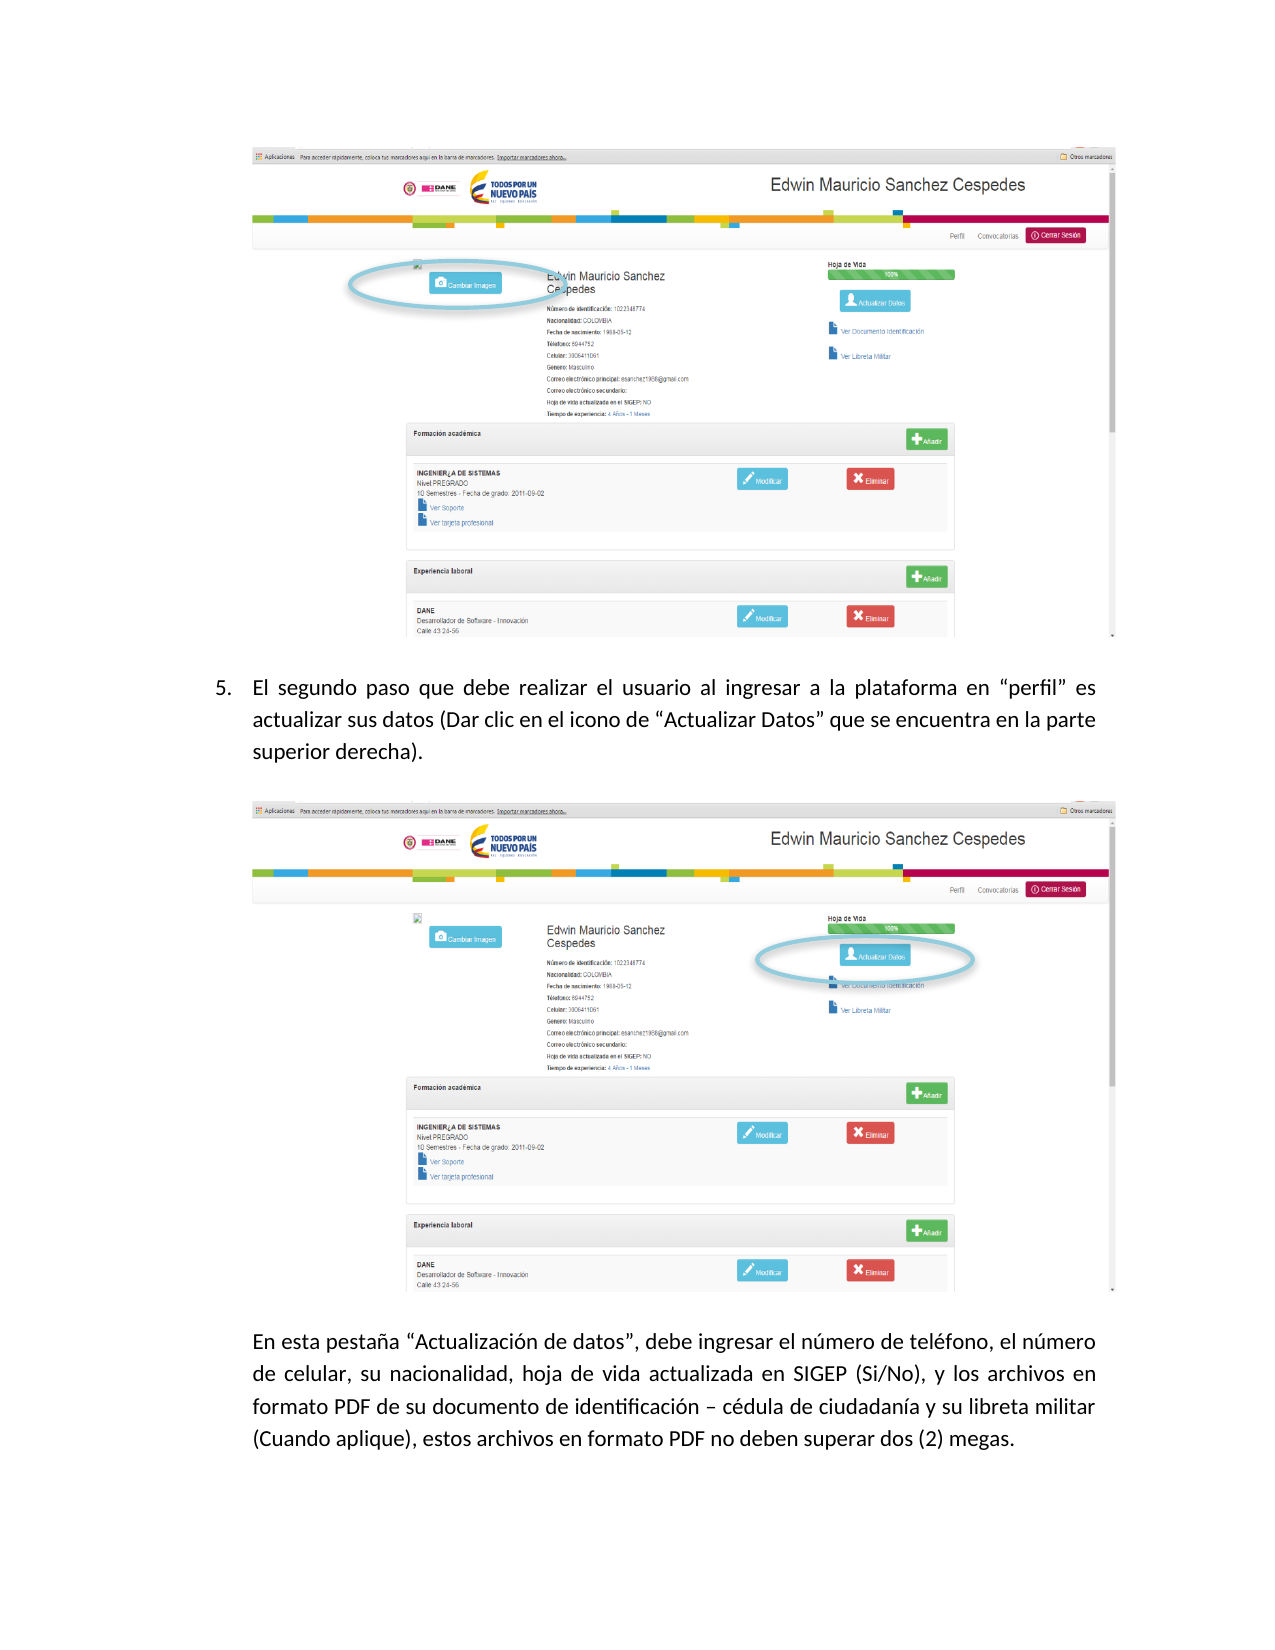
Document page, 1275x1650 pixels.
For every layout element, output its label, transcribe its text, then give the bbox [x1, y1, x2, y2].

picture [252, 801, 1116, 1292]
picture [252, 147, 1116, 637]
list El segundo paso que debe realizar el usuario al ingresar a la plataforma en “perfil” es actualizar sus datos (Dar clic en el icono de “Actualizar Datos” que se encuentra en la parte superior derecha). [215, 673, 1098, 766]
list En esta pestaña “Actualización de datos”, debe ingresar el número de teléfono, el número de celular, su nacionalidad, hoja de vida actualizada en SIGEP (Si/No), y los archivos en formato PDF de su documento de identificación – cédula de ciudadanía y su libreta militar (Cuando aplique), estos archivos en formato PDF no deben superar dos (2) megas. [252, 1327, 1098, 1452]
